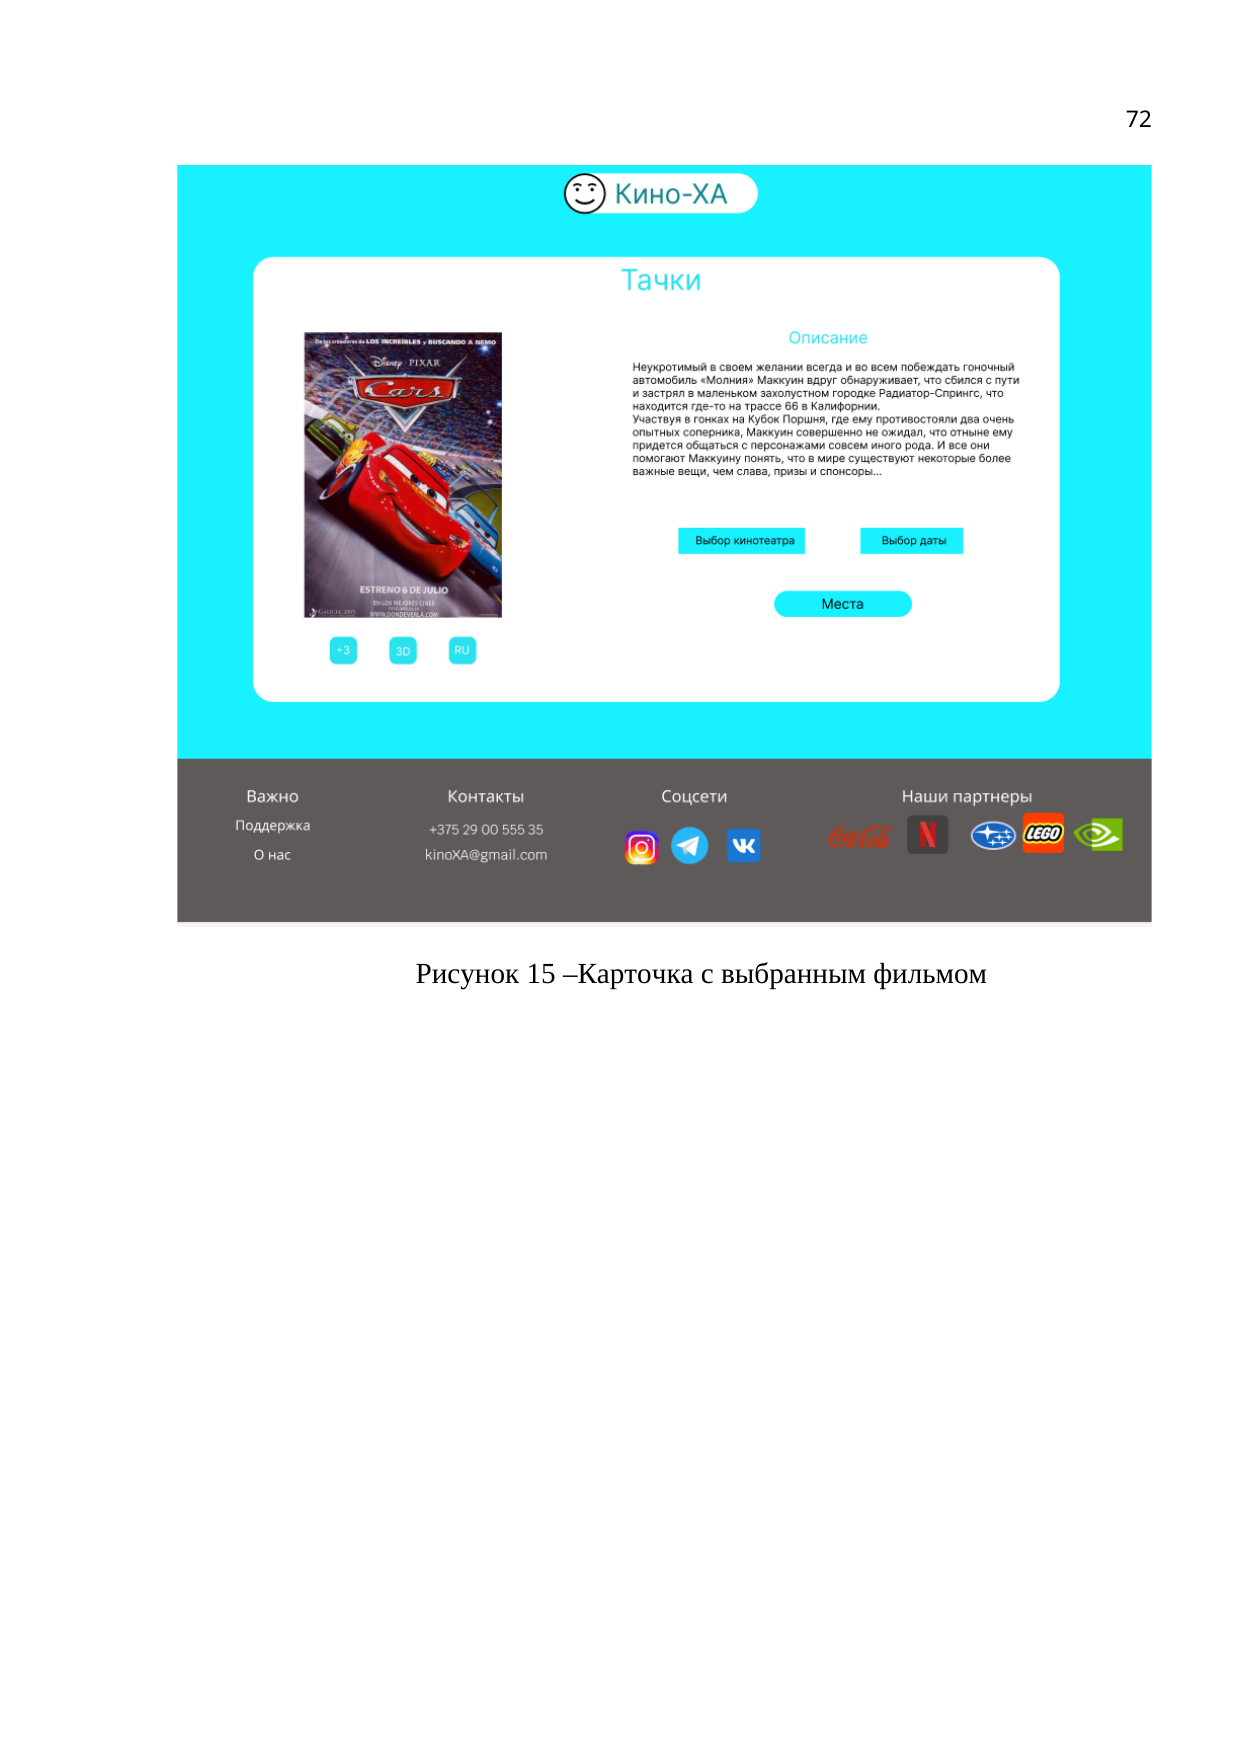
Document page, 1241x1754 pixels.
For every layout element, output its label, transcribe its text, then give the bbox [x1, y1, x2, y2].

text Рисунок 15 –Карточка с выбранным фильмом [177, 956, 1152, 989]
picture [177, 165, 1152, 927]
